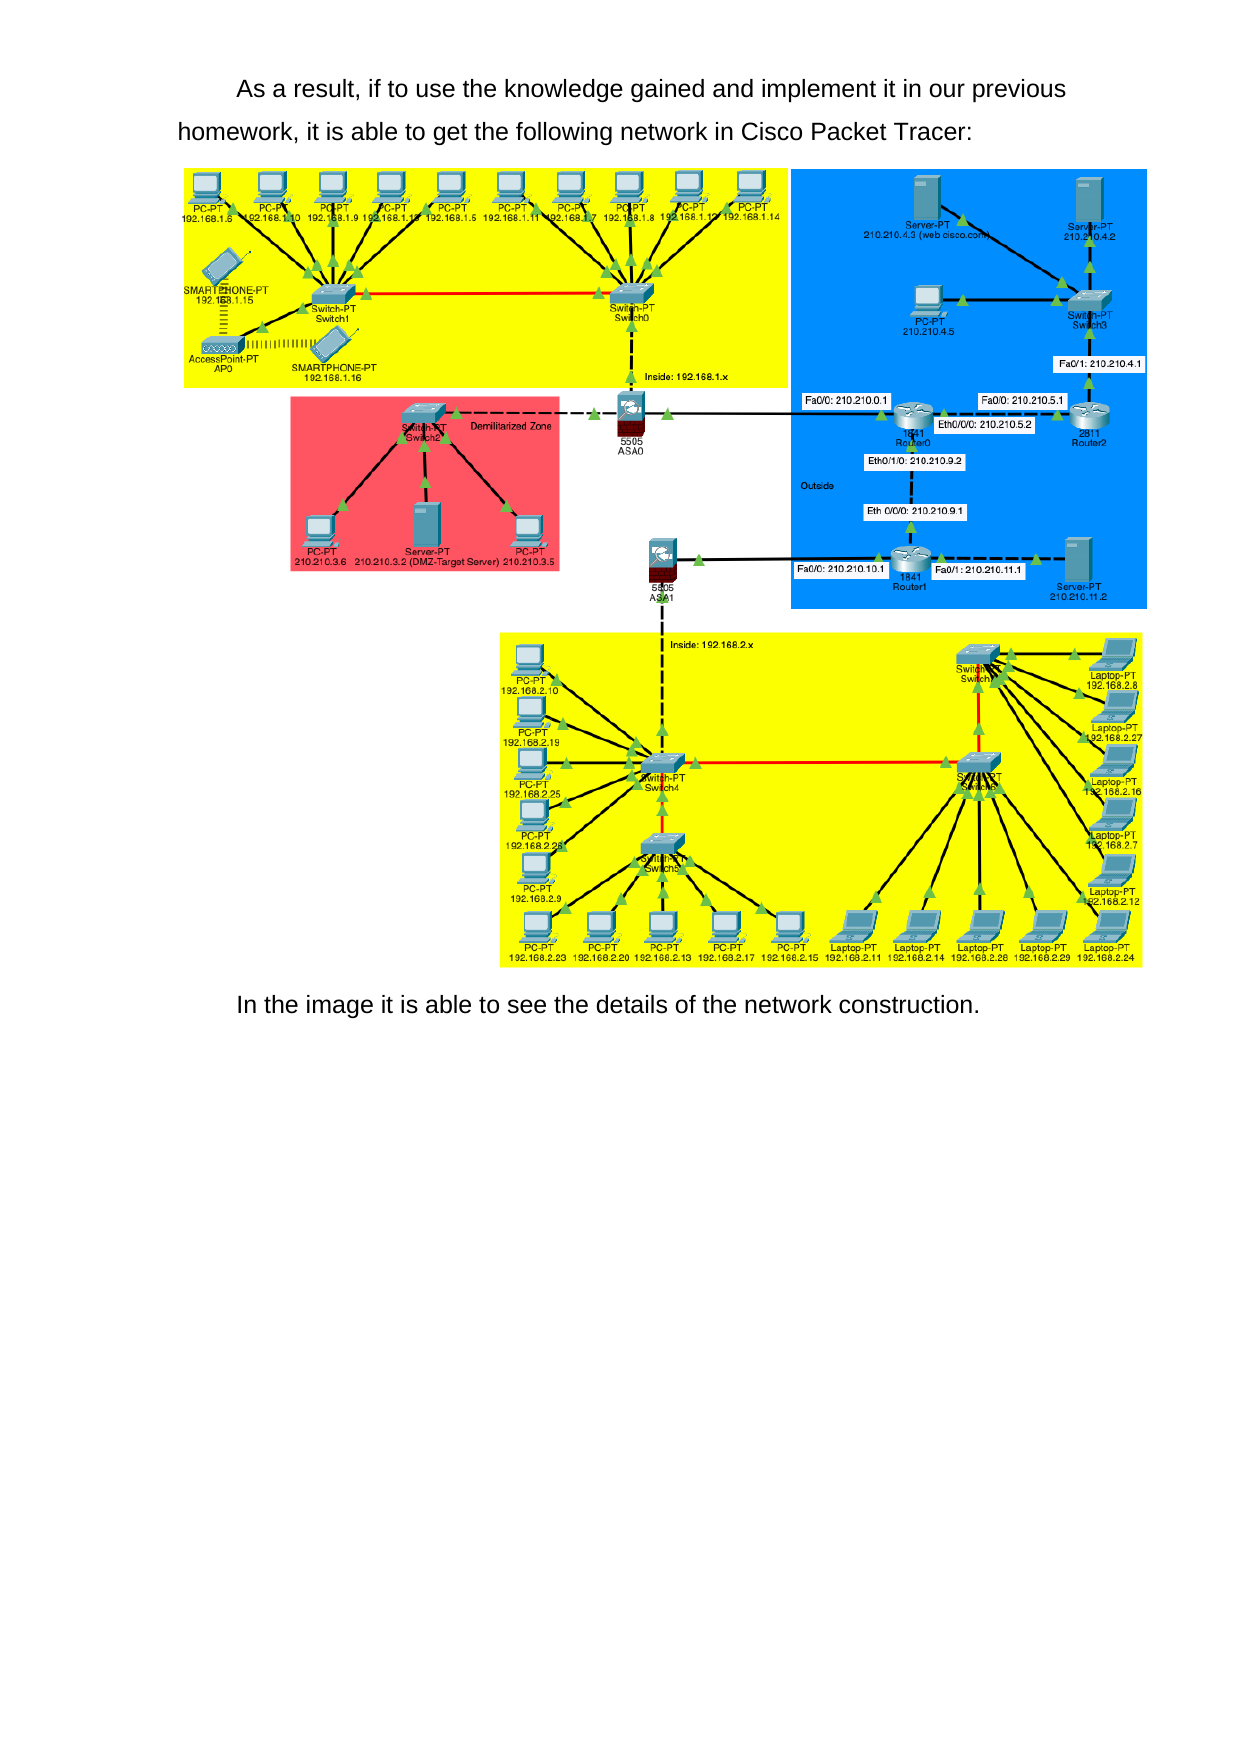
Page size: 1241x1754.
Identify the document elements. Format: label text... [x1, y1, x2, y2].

text In the image it is able to see the details of the network construction. [177, 990, 1152, 1018]
text As a result, if to use the knowledge gained and implement it in our previous homework, it is able to get the following network in Cisco Packet Tracer: [177, 74, 1152, 161]
picture [177, 161, 1152, 974]
